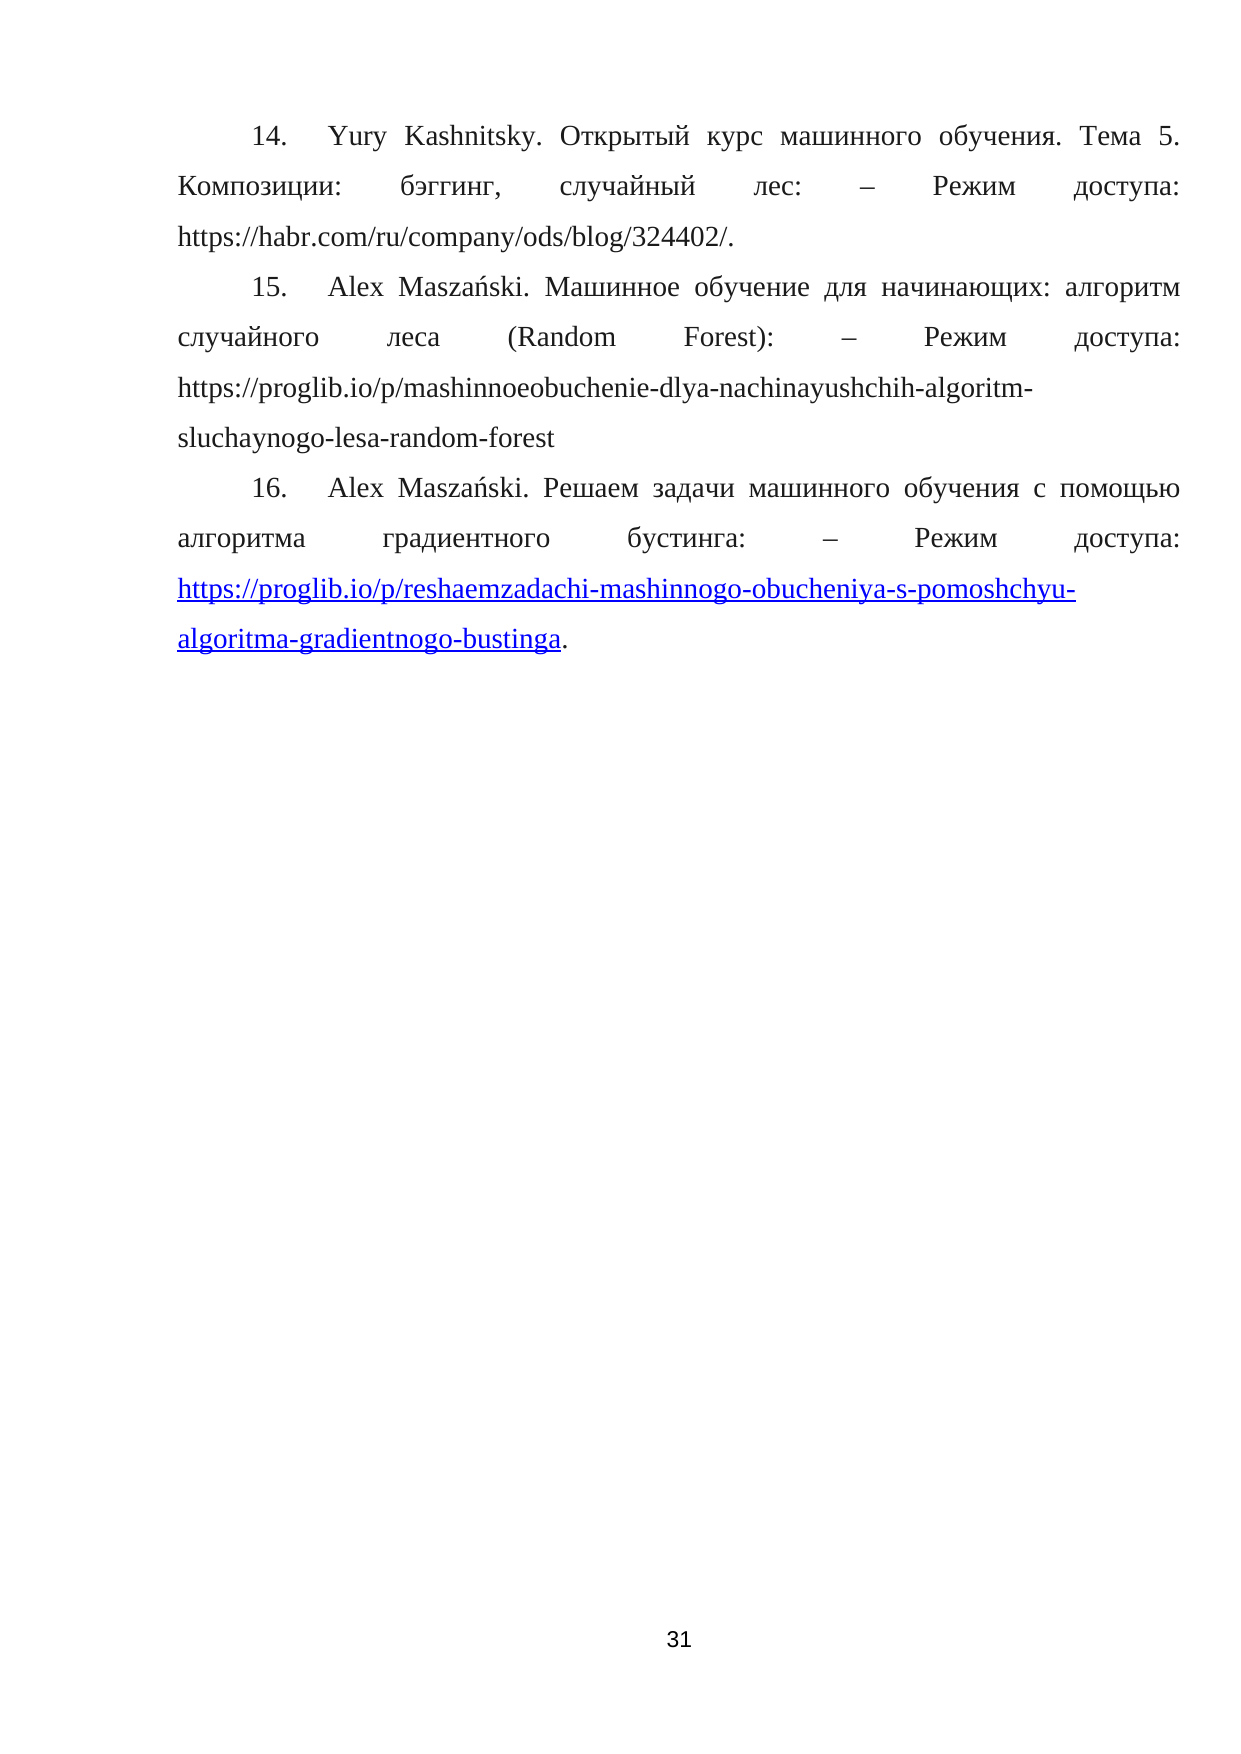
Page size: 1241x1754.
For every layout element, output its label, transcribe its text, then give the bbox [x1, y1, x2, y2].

list Alex Maszański. Решаем задачи машинного обучения с помощью алгоритма градиентного бустинга: – Режим доступа: https://proglib.io/p/reshaemzadachi-mashinnogo-obucheniya-s-pomoshchyu-algoritma-gradientnogo-bustinga. [177, 470, 1181, 655]
list Yury Kashnitsky. Открытый курс машинного обучения. Тема 5. Композиции: бэггинг, случайный лес: – Режим доступа: https://habr.com/ru/company/ods/blog/324402/. [177, 118, 1181, 252]
list Alex Maszański. Машинное обучение для начинающих: алгоритм случайного леса (Random Forest): – Режим доступа: https://proglib.io/p/mashinnoeobuchenie-dlya-nachinayushchih-algoritm-sluchaynogo-lesa-random-forest [177, 269, 1181, 453]
